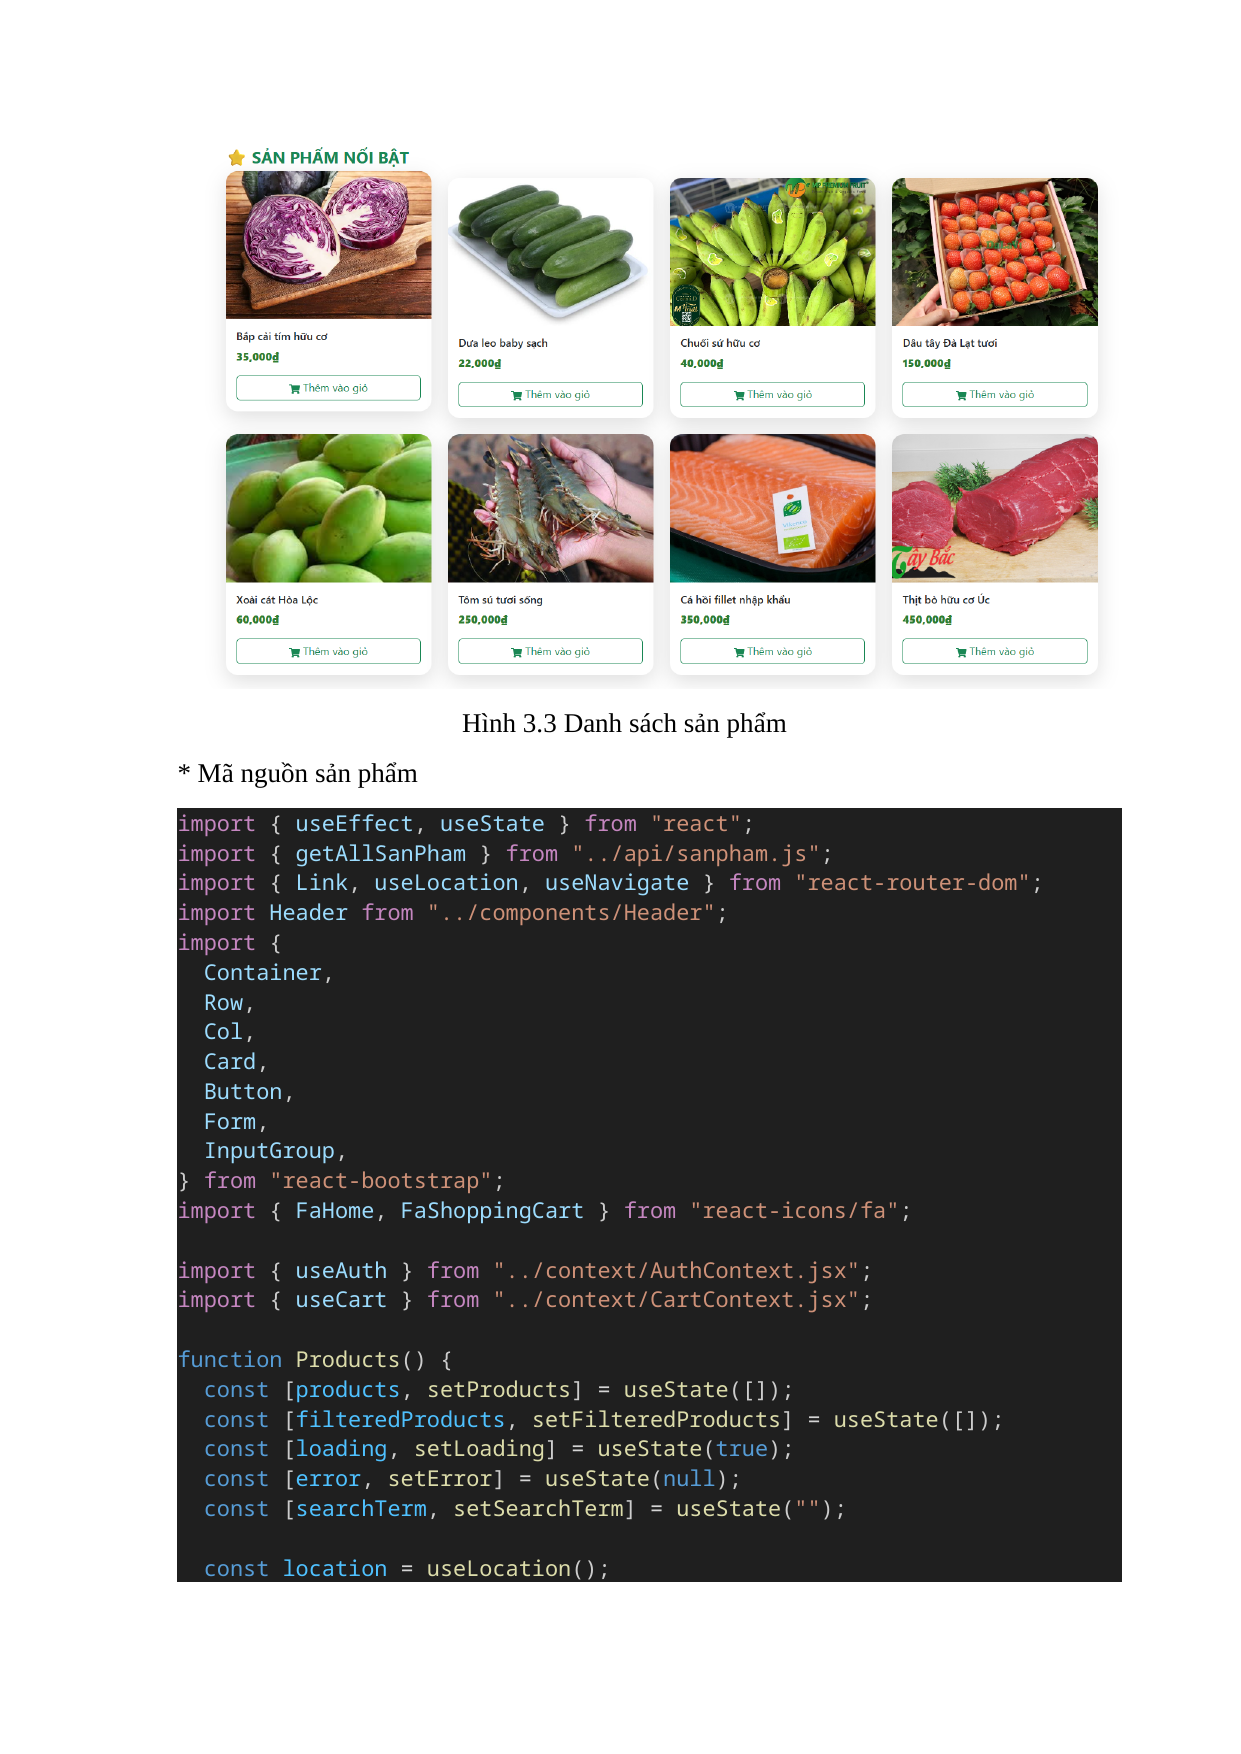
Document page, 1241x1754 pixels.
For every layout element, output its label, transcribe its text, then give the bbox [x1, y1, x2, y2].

text const [loading, setLoading] = useState(true); [177, 1433, 1122, 1463]
text import Header from "../components/Header"; [177, 897, 1122, 927]
text import { useCart } from "../context/CartContext.jsx"; [177, 1284, 1122, 1314]
list * Mã nguồn sản phẩm [177, 757, 1122, 789]
text import { Link, useLocation, useNavigate } from "react-router-dom"; [177, 867, 1122, 897]
text Col, [177, 1016, 1122, 1046]
text Card, [177, 1046, 1122, 1076]
text const [filteredProducts, setFilteredProducts] = useState([]); [177, 1403, 1122, 1433]
text import { FaHome, FaShoppingCart } from "react-icons/fa"; [177, 1195, 1122, 1225]
text InputGroup, [177, 1135, 1122, 1165]
text Container, [177, 957, 1122, 986]
text const [products, setProducts] = useState([]); [177, 1374, 1122, 1403]
text Row, [177, 986, 1122, 1016]
text const [error, setError] = useState(null); [177, 1463, 1122, 1493]
text Danh sách sản phẩm [177, 707, 1122, 738]
text const location = useLocation(); [177, 1552, 1122, 1582]
text Form, [177, 1106, 1122, 1135]
text import { useAuth } from "../context/AuthContext.jsx"; [177, 1254, 1122, 1284]
text const [searchTerm, setSearchTerm] = useState(""); [177, 1493, 1122, 1523]
text import { useEffect, useState } from "react"; [177, 808, 1122, 837]
text import { getAllSanPham } from "../api/sanpham.js"; [177, 837, 1122, 867]
text function Products() { [177, 1344, 1122, 1374]
text import { [177, 927, 1122, 957]
text Button, [177, 1076, 1122, 1106]
text } from "react-bootstrap"; [177, 1165, 1122, 1195]
picture [177, 147, 1123, 689]
